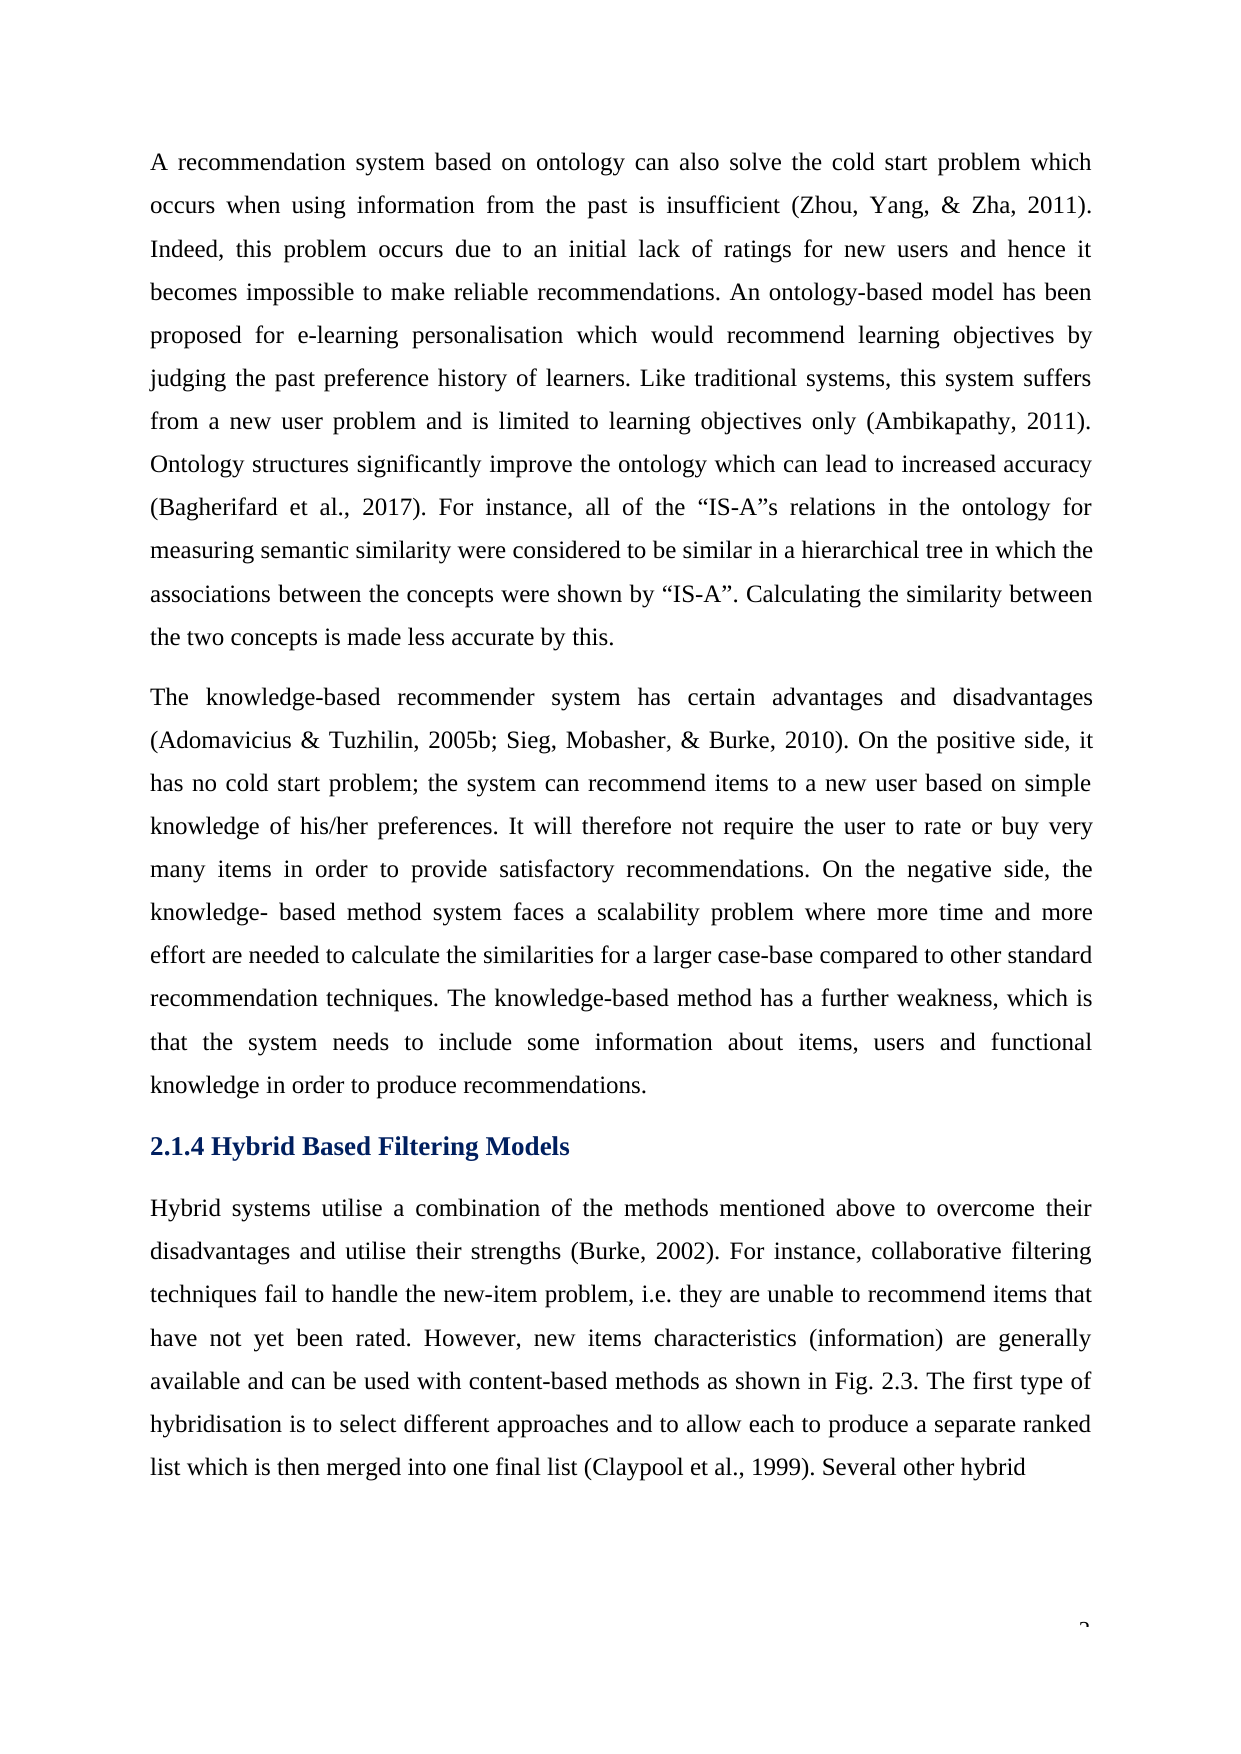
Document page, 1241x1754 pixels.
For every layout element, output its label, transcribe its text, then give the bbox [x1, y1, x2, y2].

text Hybrid systems utilise a combination of the methods mentioned above to overcome their disadvantages and utilise their strengths (Burke, 2002). For instance, collaborative filtering techniques fail to handle the new-item problem, i.e. they are unable to recommend items that have not yet been rated. However, new items characteristics (information) are generally available and can be used with content-based methods as shown in Fig. 2.3. The first type of hybridisation is to select different approaches and to allow each to produce a separate ranked list which is then merged into one final list (Claypool et al., 1999). Several other hybrid [150, 1193, 1093, 1481]
subtitle Hybrid Based Filtering Models [150, 1131, 1240, 1162]
text A recommendation system based on ontology can also solve the cold start problem which occurs when using information from the past is insufficient (Zhou, Yang, & Zha, 2011). Indeed, this problem occurs due to an initial lack of ratings for new users and hence it becomes impossible to make reliable recommendations. An ontology-based model has been proposed for e-learning personalisation which would recommend learning objectives by judging the past preference history of learners. Like traditional systems, this system suffers from a new user problem and is limited to learning objectives only (Ambikapathy, 2011). Ontology structures significantly improve the ontology which can lead to increased accuracy (Bagherifard et al., 2017). For instance, all of the “IS-A”s relations in the ontology for measuring semantic similarity were considered to be similar in a hierarchical tree in which the associations between the concepts were shown by “IS-A”. Calculating the similarity between the two concepts is made less accurate by this. [150, 147, 1093, 651]
text The knowledge-based recommender system has certain advantages and disadvantages (Adomavicius & Tuzhilin, 2005b; Sieg, Mobasher, & Burke, 2010). On the positive side, it has no cold start problem; the system can recommend items to a new user based on simple knowledge of his/her preferences. It will therefore not require the user to rate or buy very many items in order to provide satisfactory recommendations. On the negative side, the knowledge- based method system faces a scalability problem where more time and more effort are needed to calculate the similarities for a larger case-base compared to other standard recommendation techniques. The knowledge-based method has a further weakness, which is that the system needs to include some information about items, users and functional knowledge in order to produce recommendations. [150, 682, 1093, 1098]
